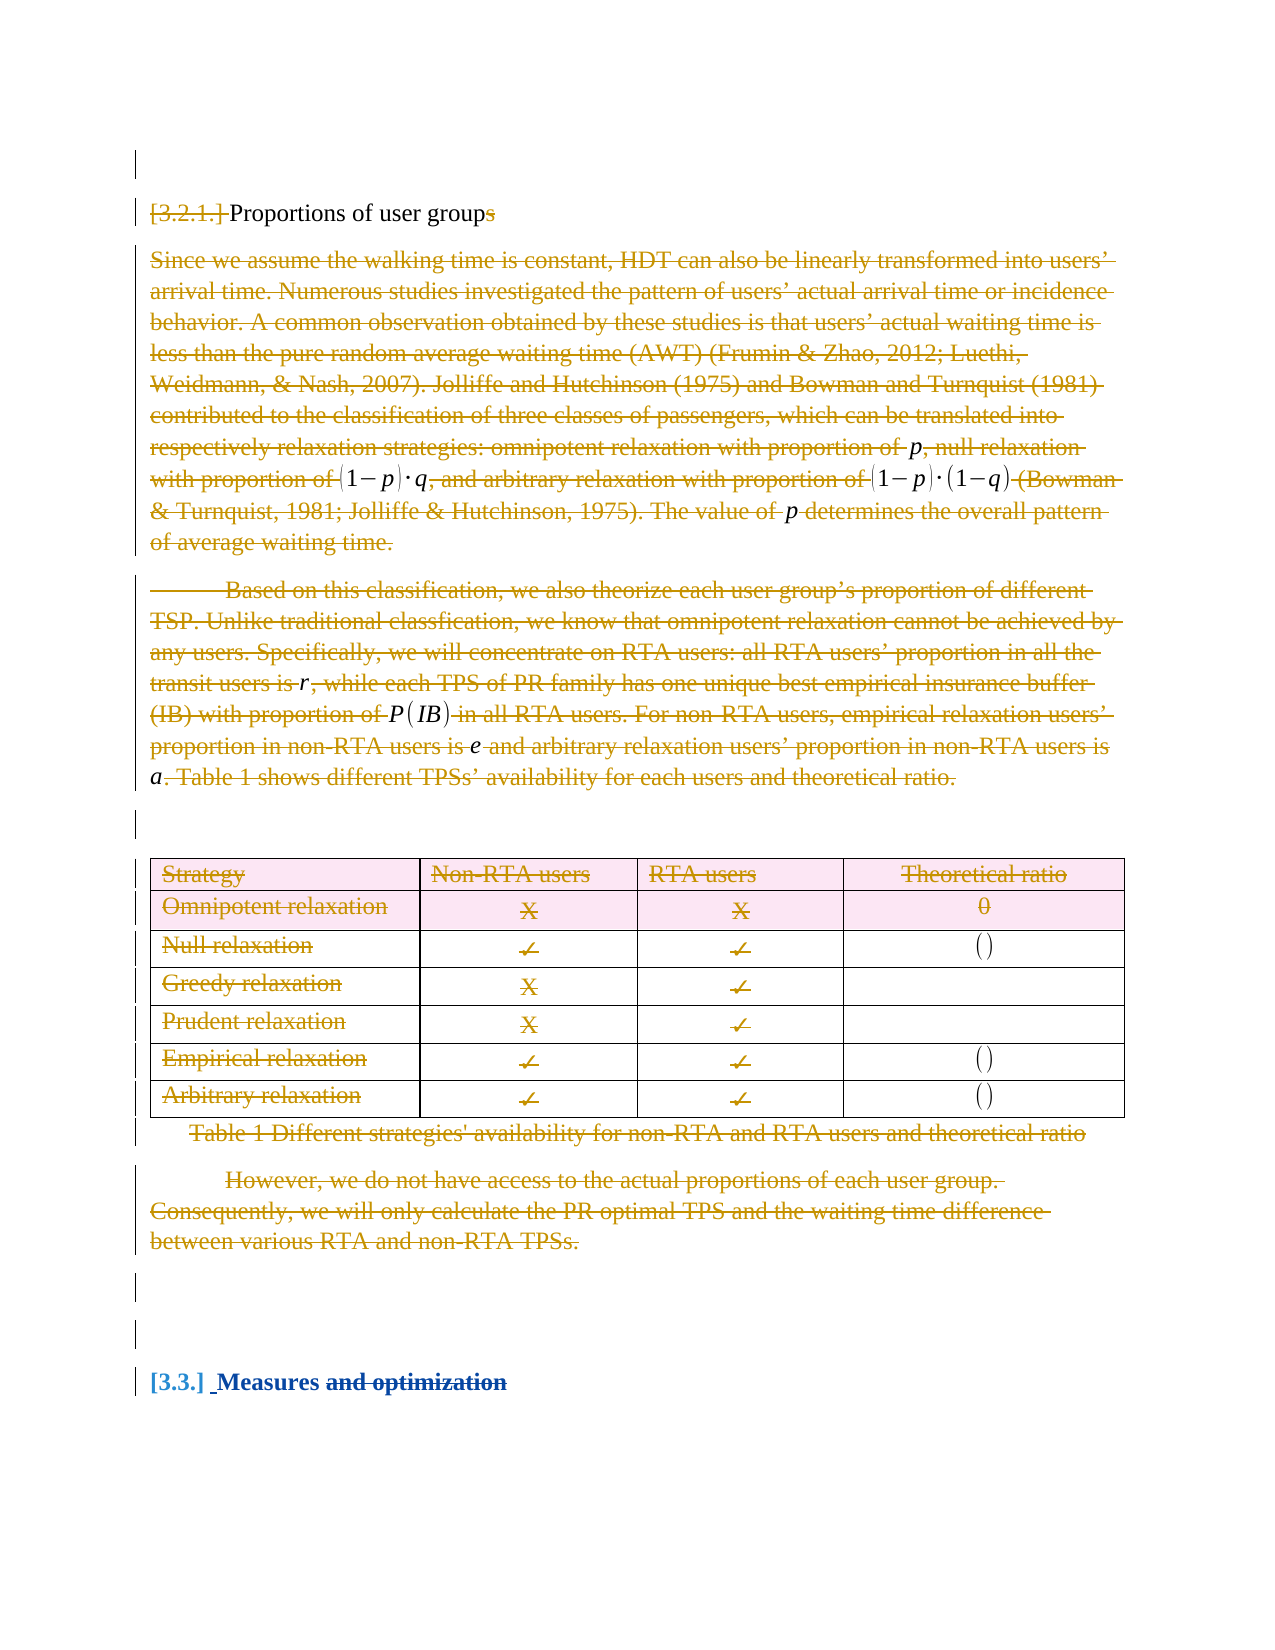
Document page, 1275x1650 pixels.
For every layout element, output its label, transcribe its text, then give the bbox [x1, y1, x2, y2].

table_cell [638, 968, 843, 1005]
table_cell [151, 1081, 419, 1117]
table_cell [844, 1006, 1124, 1042]
list Measures [150, 1367, 1125, 1396]
table_cell [151, 1006, 419, 1042]
table_cell [151, 1044, 419, 1079]
table_cell [638, 931, 843, 967]
table_cell [638, 1006, 843, 1042]
table_cell [844, 1044, 1124, 1079]
table_cell [638, 1044, 843, 1079]
table_cell [638, 1081, 843, 1117]
table_cell [844, 931, 1124, 967]
table_cell [421, 1081, 637, 1117]
table_cell [151, 931, 419, 967]
table_cell [844, 968, 1124, 1005]
table_cell [151, 968, 419, 1005]
table_cell [844, 1081, 1124, 1117]
table_cell [421, 1044, 637, 1079]
table_cell [421, 1006, 637, 1042]
table_cell [421, 968, 637, 1005]
table_cell [421, 931, 637, 967]
